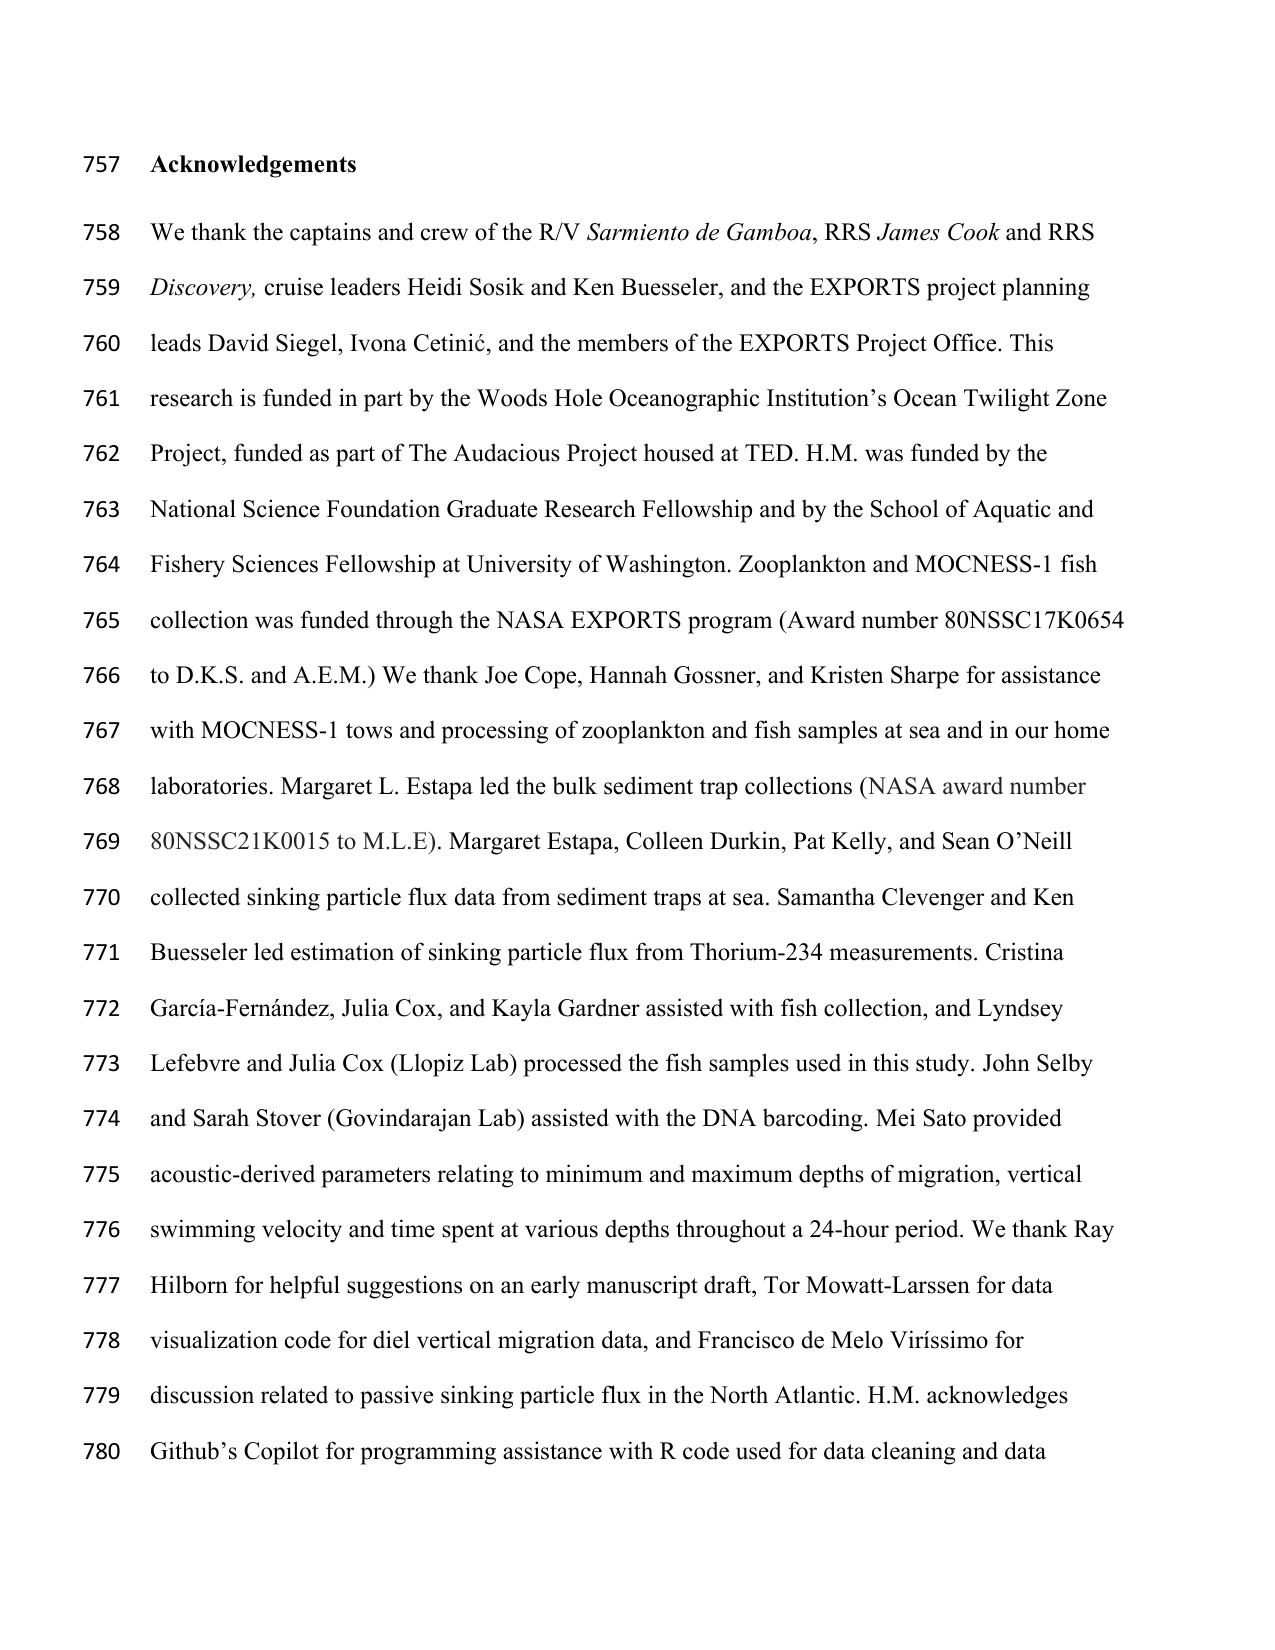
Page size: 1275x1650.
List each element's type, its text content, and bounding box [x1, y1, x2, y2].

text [150, 218, 1125, 1465]
text Acknowledgements [150, 150, 1125, 178]
